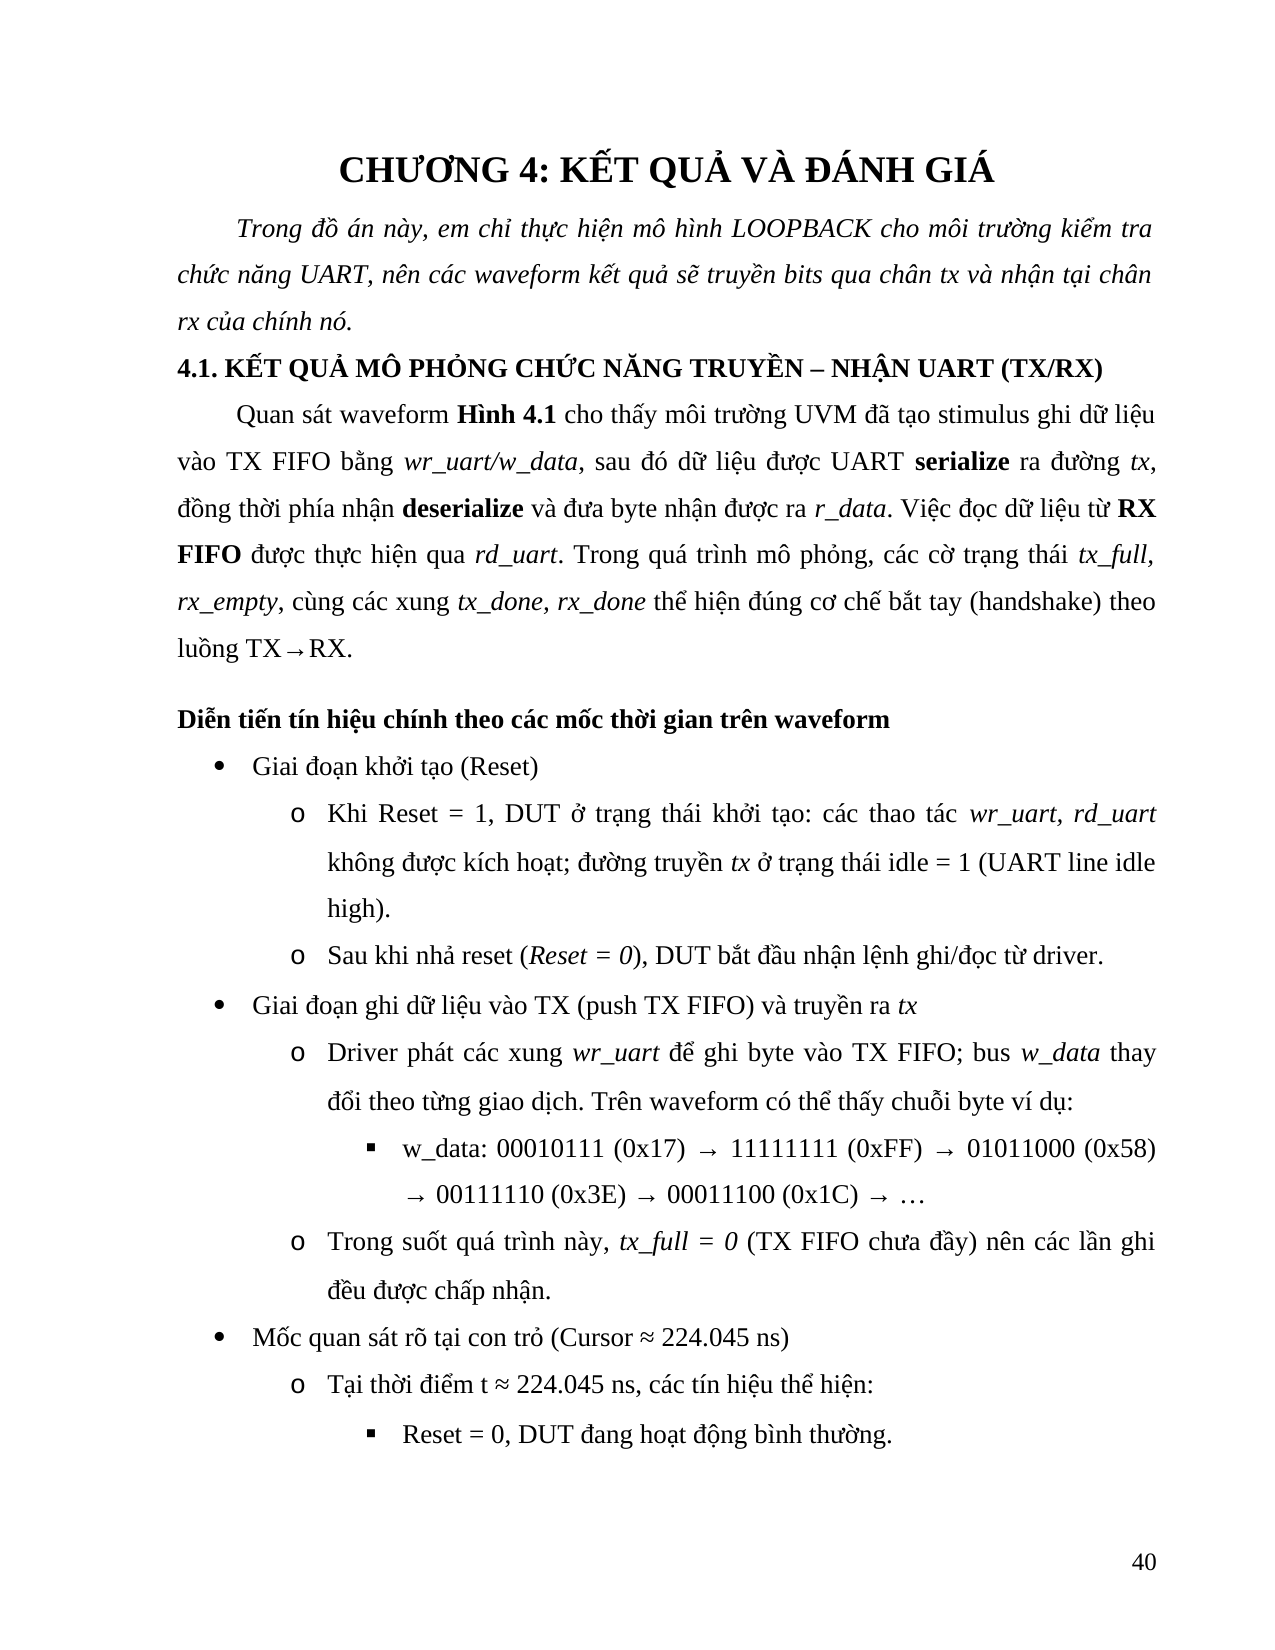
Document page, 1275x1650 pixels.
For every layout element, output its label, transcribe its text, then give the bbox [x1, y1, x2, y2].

text Quan sát waveform Hình 4.1 cho thấy môi trường UVM đã tạo stimulus ghi dữ liệu vào TX FIFO bằng wr_uart/w_data, sau đó dữ liệu được UART serialize ra đường tx, đồng thời phía nhận deserialize và đưa byte nhận được ra r_data. Việc đọc dữ liệu từ RX FIFO được thực hiện qua rd_uart. Trong quá trình mô phỏng, các cờ trạng thái tx_full, rx_empty, cùng các xung tx_done, rx_done thể hiện đúng cơ chế bắt tay (handshake) theo luồng TX→RX. [177, 398, 1156, 663]
list Reset = 0, DUT đang hoạt động bình thường. [364, 1418, 1156, 1449]
text Diễn tiến tín hiệu chính theo các mốc thời gian trên waveform [177, 703, 1156, 734]
list Giai đoạn khởi tạo (Reset) [214, 750, 1156, 781]
list Trong suốt quá trình này, tx_full = 0 (TX FIFO chưa đầy) nên các lần ghi đều được chấp nhận. [289, 1225, 1156, 1305]
text Trong đồ án này, em chỉ thực hiện mô hình LOOPBACK cho môi trường kiểm tra chức năng UART, nên các waveform kết quả sẽ truyền bits qua chân tx và nhận tại chân rx của chính nó. [177, 212, 1156, 336]
list Sau khi nhả reset (Reset = 0), DUT bắt đầu nhận lệnh ghi/đọc từ driver. [289, 939, 1156, 973]
list Khi Reset = 1, DUT ở trạng thái khởi tạo: các thao tác wr_uart, rd_uart không được kích hoạt; đường truyền tx ở trạng thái idle = 1 (UART line idle high). [289, 797, 1156, 924]
text 4.1. KẾT QUẢ MÔ PHỎNG CHỨC NĂNG TRUYỀN – NHẬN UART (TX/RX) [177, 352, 1156, 383]
list Driver phát các xung wr_uart để ghi byte vào TX FIFO; bus w_data thay đổi theo từng giao dịch. Trên waveform có thể thấy chuỗi byte ví dụ: [289, 1036, 1156, 1116]
list Mốc quan sát rõ tại con trỏ (Cursor ≈ 224.045 ns) [214, 1321, 1156, 1352]
list Giai đoạn ghi dữ liệu vào TX (push TX FIFO) và truyền ra tx [214, 989, 1156, 1021]
text CHƯƠNG 4: KẾT QUẢ VÀ ĐÁNH GIÁ [177, 147, 1156, 190]
list Tại thời điểm t ≈ 224.045 ns, các tín hiệu thể hiện: [289, 1368, 1156, 1401]
list w_data: 00010111 (0x17) → 11111111 (0xFF) → 01011000 (0x58) → 00111110 (0x3E) → 00011100 (0x1C) → … [364, 1132, 1156, 1210]
